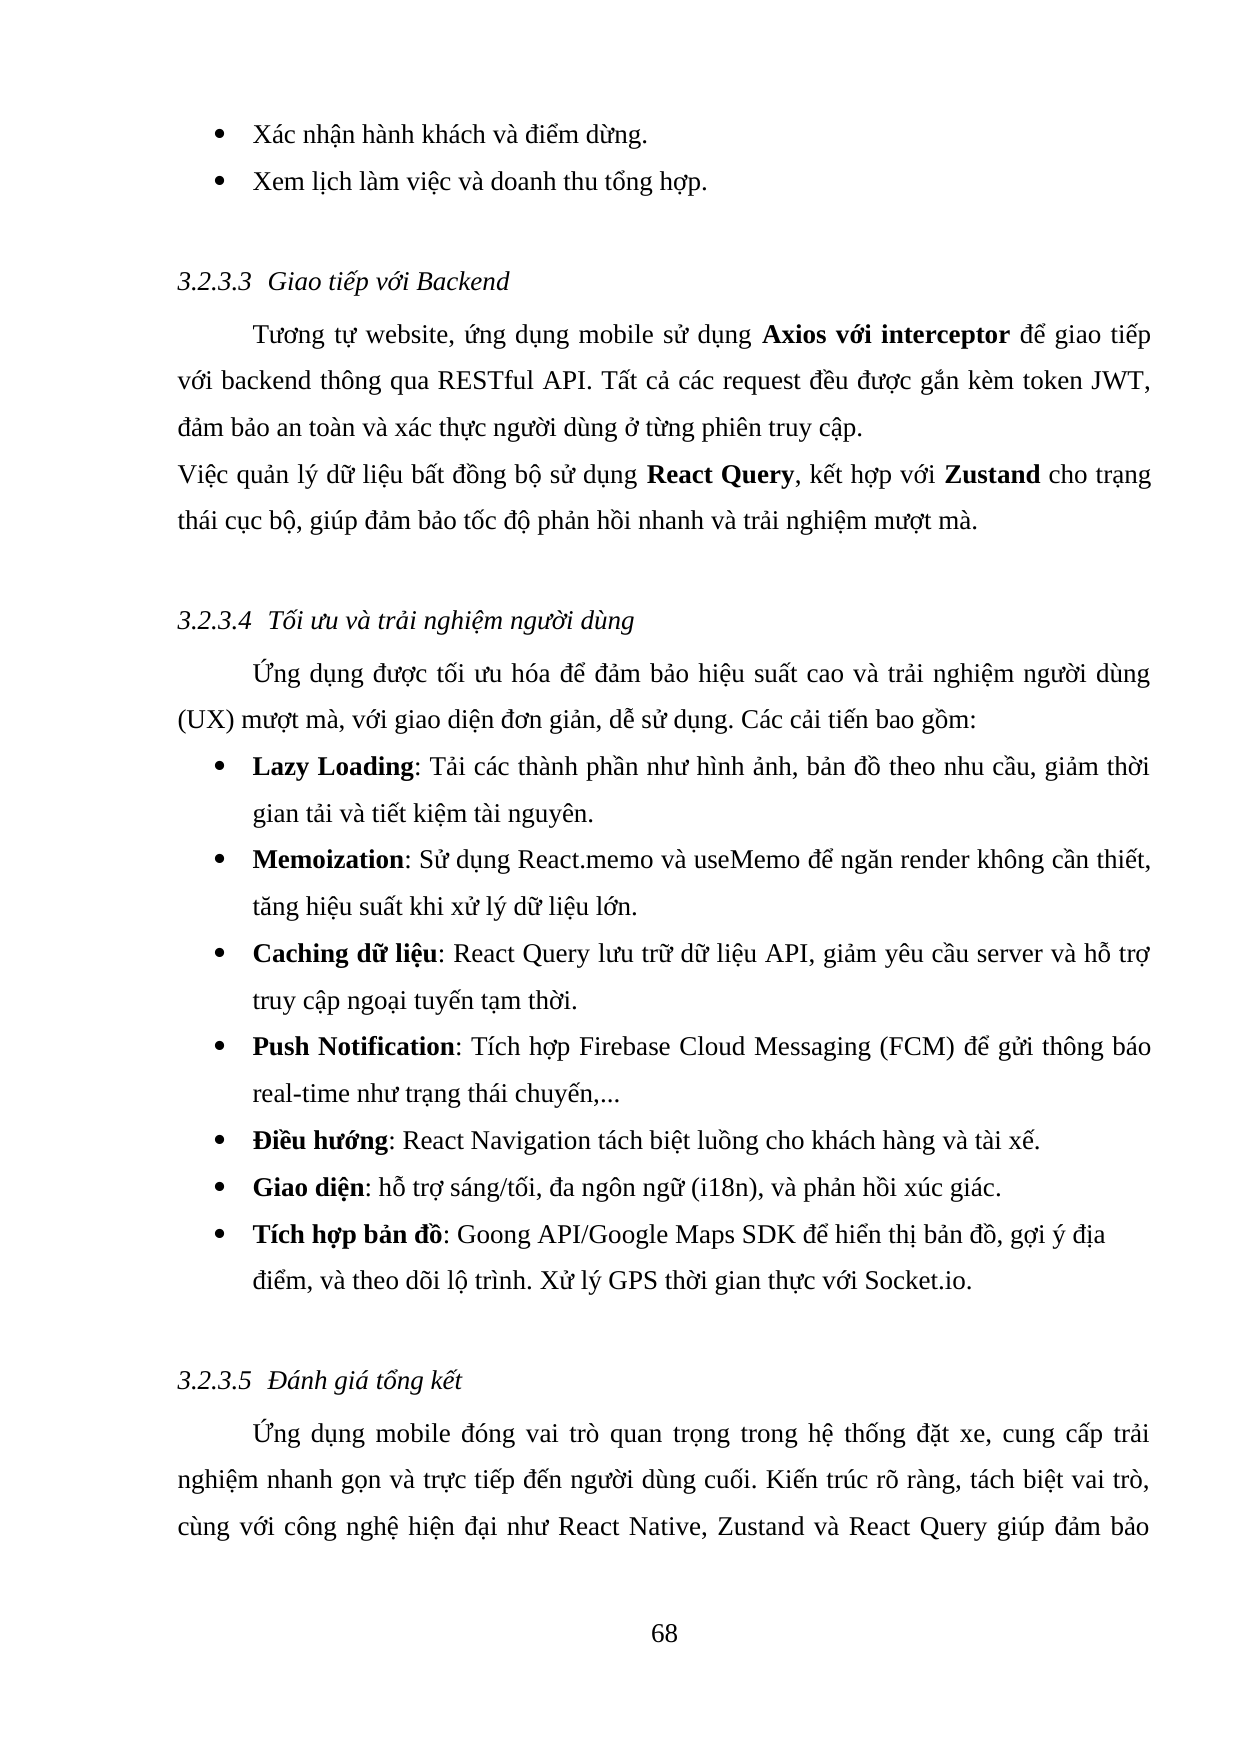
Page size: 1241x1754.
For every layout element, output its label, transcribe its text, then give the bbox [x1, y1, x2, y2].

list Caching dữ liệu: React Query lưu trữ dữ liệu API, giảm yêu cầu server và hỗ trợ truy cập ngoại tuyến tạm thời. [215, 937, 1152, 1015]
list Giao diện: hỗ trợ sáng/tối, đa ngôn ngữ (i18n), và phản hồi xúc giác. [215, 1171, 1152, 1202]
list Memoization: Sử dụng React.memo và useMemo để ngăn render không cần thiết, tăng hiệu suất khi xử lý dữ liệu lớn. [215, 844, 1152, 922]
list Điều hướng: React Navigation tách biệt luồng cho khách hàng và tài xế. [215, 1124, 1152, 1155]
text Tương tự website, ứng dụng mobile sử dụng Axios với interceptor để giao tiếp với backend thông qua RESTful API. Tất cả các request đều được gắn kèm token JWT, đảm bảo an toàn và xác thực người dùng ở từng phiên truy cập. [177, 318, 1152, 442]
list Xem lịch làm việc và doanh thu tổng hợp. [215, 165, 1152, 196]
subtitle Giao tiếp với Backend [177, 265, 1152, 296]
list Tích hợp bản đồ: Goong API/Google Maps SDK để hiển thị bản đồ, gợi ý địa điểm, và theo dõi lộ trình. Xử lý GPS thời gian thực với Socket.io. [215, 1218, 1152, 1296]
text Việc quản lý dữ liệu bất đồng bộ sử dụng React Query, kết hợp với Zustand cho trạng thái cục bộ, giúp đảm bảo tốc độ phản hồi nhanh và trải nghiệm mượt mà. [177, 458, 1152, 536]
list Xác nhận hành khách và điểm dừng. [215, 118, 1152, 149]
list Lazy Loading: Tải các thành phần như hình ảnh, bản đồ theo nhu cầu, giảm thời gian tải và tiết kiệm tài nguyên. [215, 750, 1152, 828]
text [177, 1417, 1152, 1541]
text Ứng dụng được tối ưu hóa để đảm bảo hiệu suất cao và trải nghiệm người dùng (UX) mượt mà, với giao diện đơn giản, dễ sử dụng. Các cải tiến bao gồm: [177, 657, 1152, 735]
subtitle Đánh giá tổng kết [177, 1364, 1152, 1395]
list Push Notification: Tích hợp Firebase Cloud Messaging (FCM) để gửi thông báo real-time như trạng thái chuyến,... [215, 1031, 1152, 1108]
subtitle Tối ưu và trải nghiệm người dùng [177, 604, 1152, 635]
